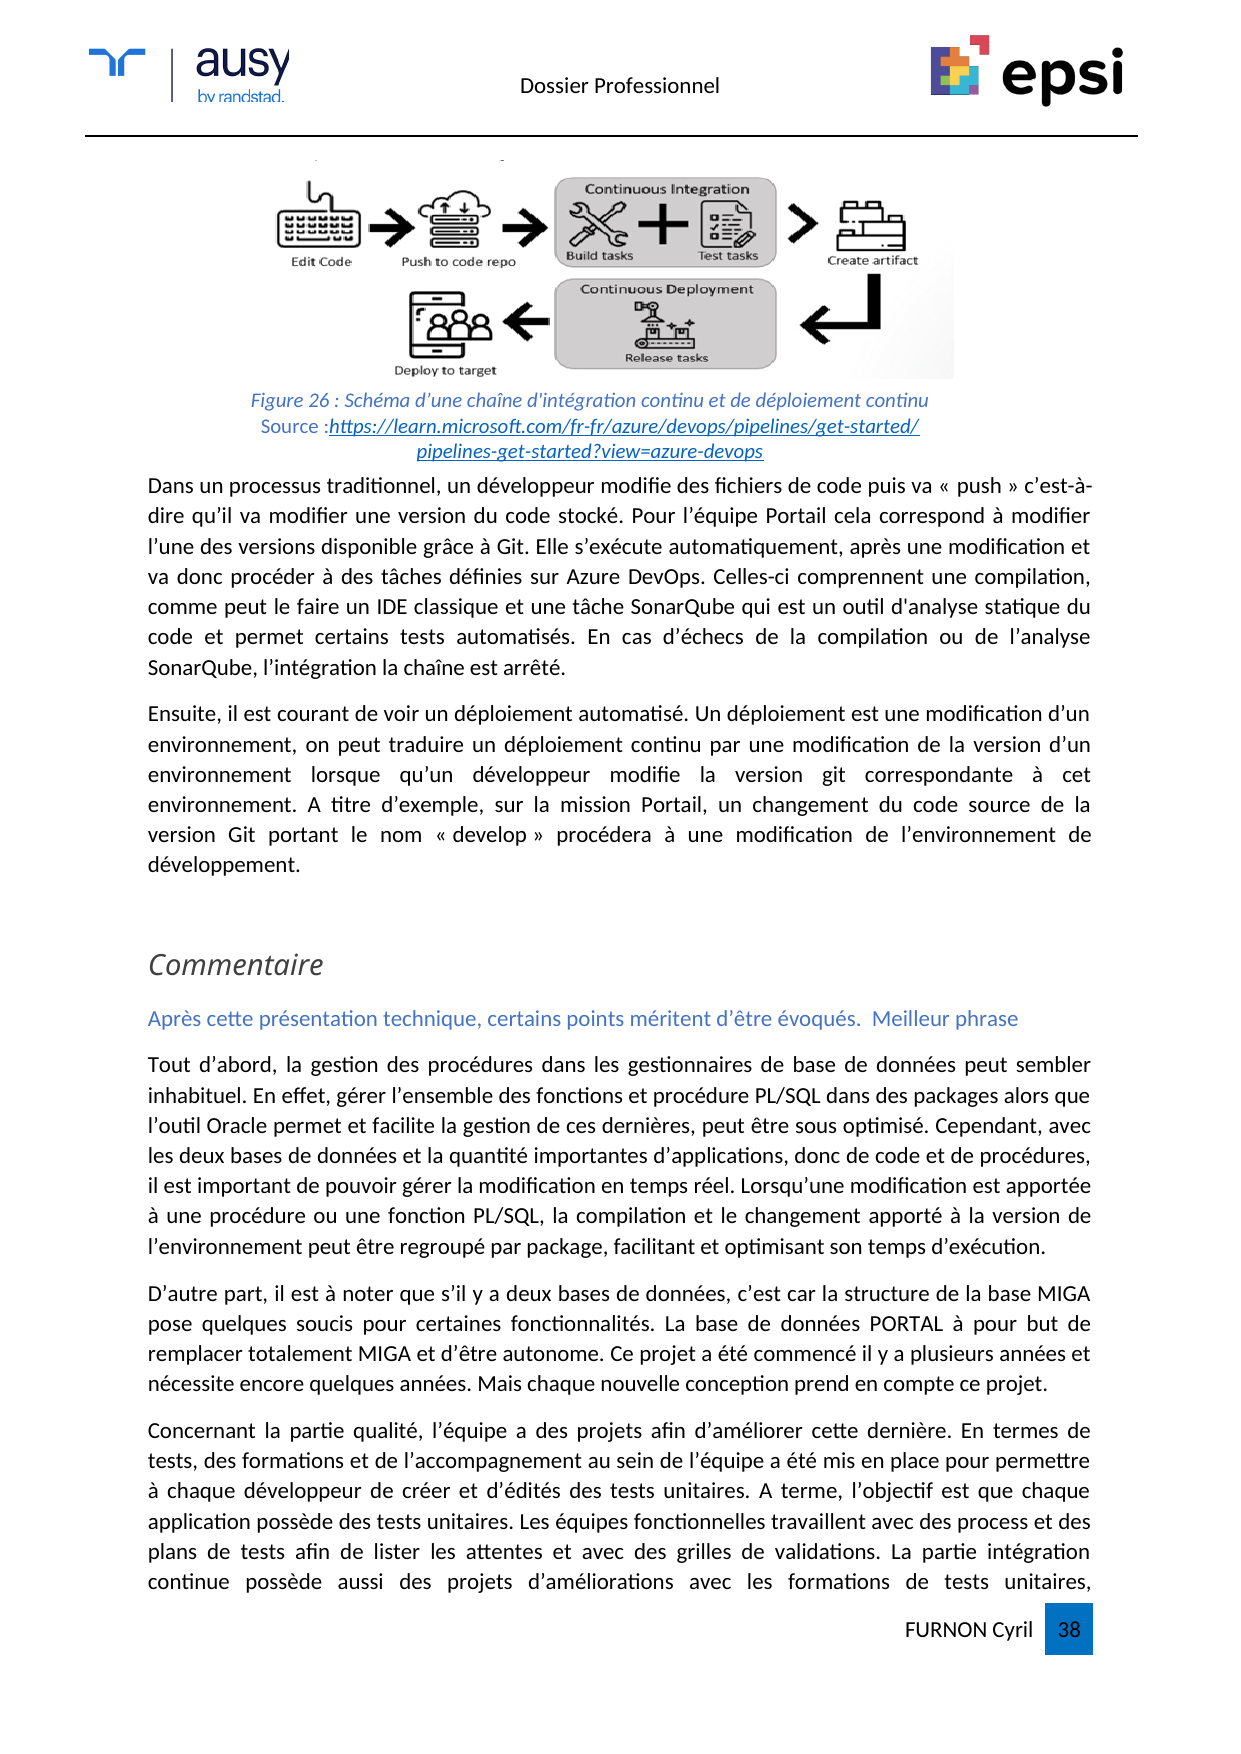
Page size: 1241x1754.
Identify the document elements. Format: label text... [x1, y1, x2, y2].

text D’autre part, il est à noter que s’il y a deux bases de données, c’est car la structure de la base MIGA pose quelques soucis pour certaines fonctionnalités. La base de données PORTAL à pour but de remplacer totalement MIGA et d’être autonome. Ce projet a été commencé il y a plusieurs années et nécessite encore quelques années. Mais chaque nouvelle conception prend en compte ce projet. [148, 1279, 1093, 1397]
text Après cette présentation technique, certains points méritent d’être évoqués. Meilleur phrase [148, 1004, 1093, 1032]
text Commentaire [148, 944, 1093, 984]
picture [233, 160, 954, 379]
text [148, 1416, 1093, 1595]
picture [88, 48, 289, 102]
text Tout d’abord, la gestion des procédures dans les gestionnaires de base de données peut sembler inhabituel. En effet, gérer l’ensemble des fonctions et procédure PL/SQL dans des packages alors que l’outil Oracle permet et facilite la gestion de ces dernières, peut être sous optimisé. Cependant, avec les deux bases de données et la quantité importantes d’applications, donc de code et de procédures, il est important de pouvoir gérer la modification en temps réel. Lorsqu’une modification est apportée à une procédure ou une fonction PL/SQL, la compilation et le changement apporté à la version de l’environnement peut être regroupé par package, facilitant et optimisant son temps d’exécution. [148, 1051, 1093, 1260]
text Ensuite, il est courant de voir un déploiement automatisé. Un déploiement est une modification d’un environnement, on peut traduire un déploiement continu par une modification de la version d’un environnement lorsque qu’un développeur modifie la version git correspondante à cet environnement. A titre d’exemple, sur la mission Portail, un changement du code source de la version Git portant le nom « develop » procédera à une modification de l’environnement de développement. [148, 699, 1093, 878]
